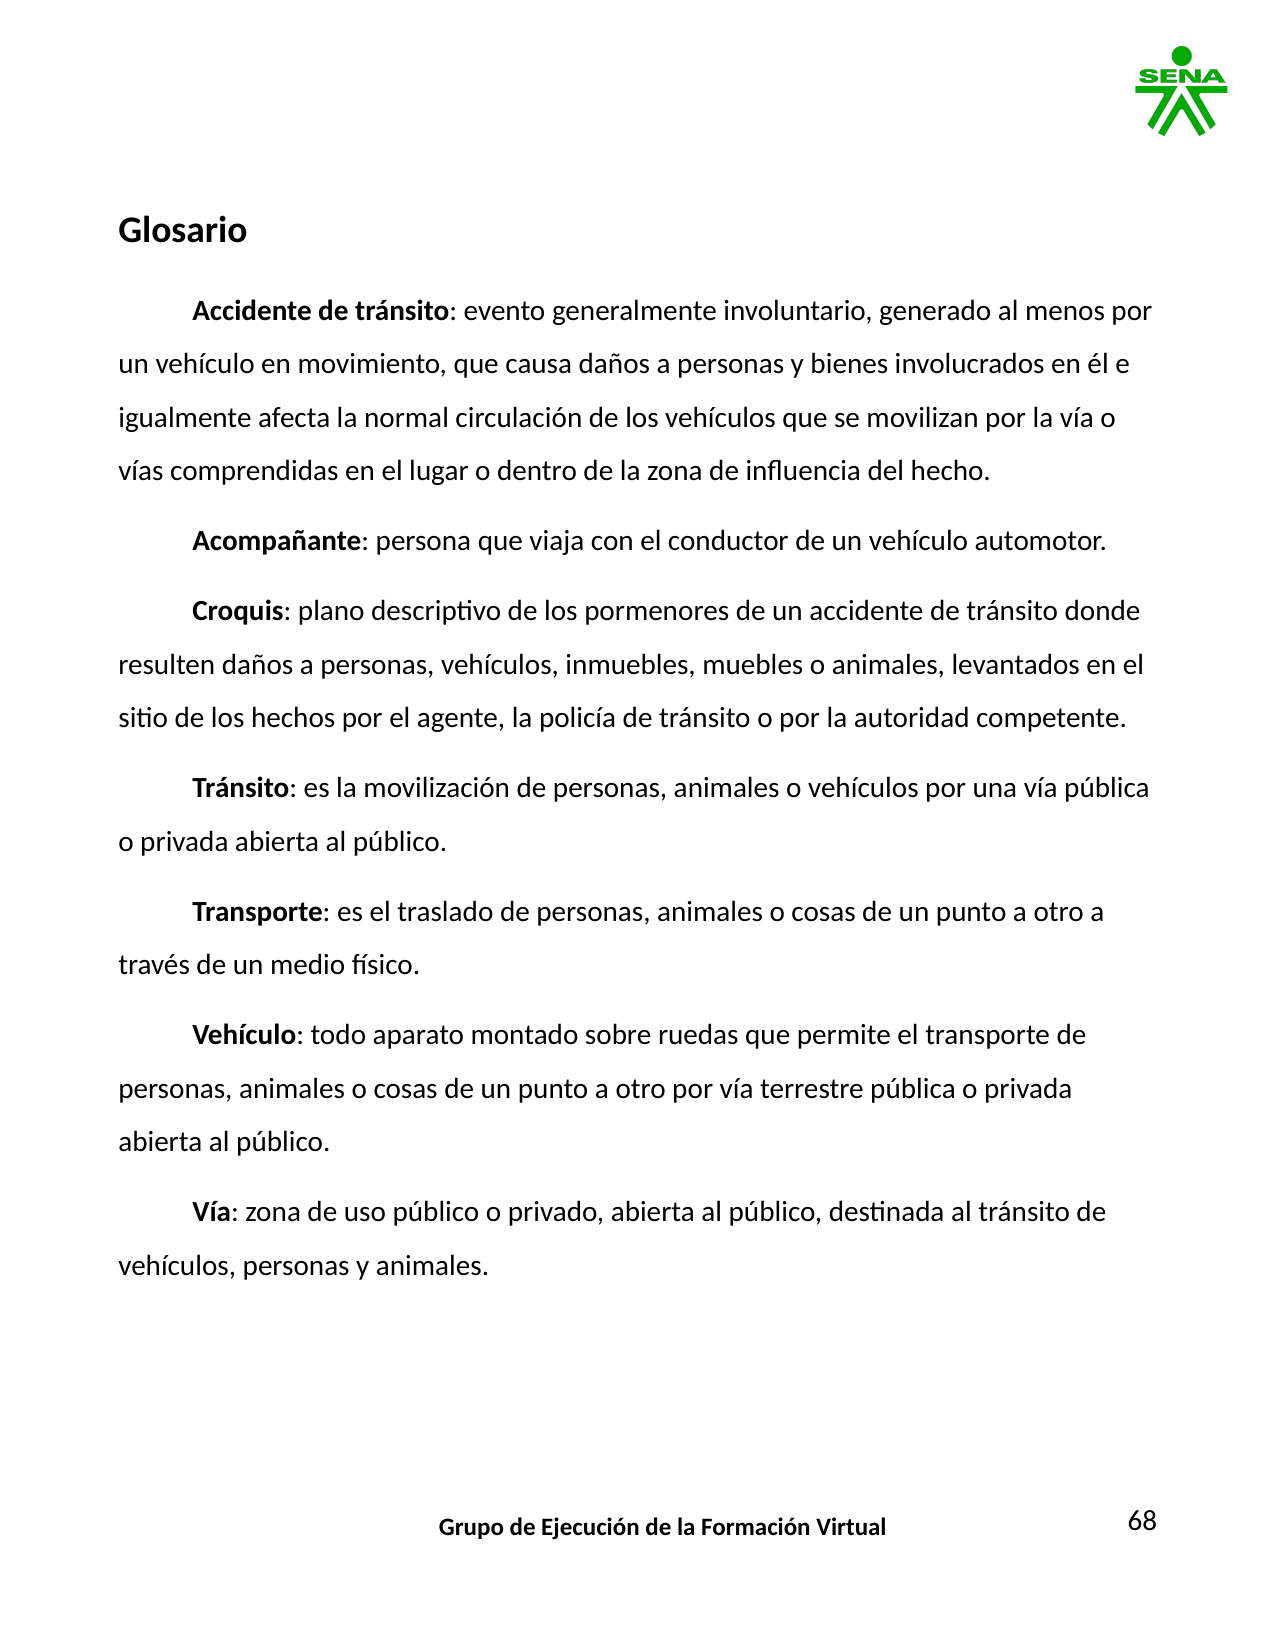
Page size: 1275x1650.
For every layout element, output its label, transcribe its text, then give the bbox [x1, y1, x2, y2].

text Accidente de tránsito: evento generalmente involuntario, generado al menos por un vehículo en movimiento, que causa daños a personas y bienes involucrados en él e igualmente afecta la normal circulación de los vehículos que se movilizan por la vía o vías comprendidas en el lugar o dentro de la zona de influencia del hecho. [118, 292, 1157, 488]
text Croquis: plano descriptivo de los pormenores de un accidente de tránsito donde resulten daños a personas, vehículos, inmuebles, muebles o animales, levantados en el sitio de los hechos por el agente, la policía de tránsito o por la autoridad competente. [118, 592, 1157, 735]
picture [1135, 46, 1228, 136]
text Glosario [118, 206, 1157, 252]
text Transporte: es el traslado de personas, animales o cosas de un punto a otro a través de un medio físico. [118, 893, 1157, 982]
text Vía: zona de uso público o privado, abierta al público, destinada al tránsito de vehículos, personas y animales. [118, 1193, 1157, 1282]
text Vehículo: todo aparato montado sobre ruedas que permite el transporte de personas, animales o cosas de un punto a otro por vía terrestre pública o privada abierta al público. [118, 1016, 1157, 1159]
text Acompañante: persona que viaja con el conductor de un vehículo automotor. [118, 522, 1157, 558]
text Tránsito: es la movilización de personas, animales o vehículos por una vía pública o privada abierta al público. [118, 769, 1157, 858]
